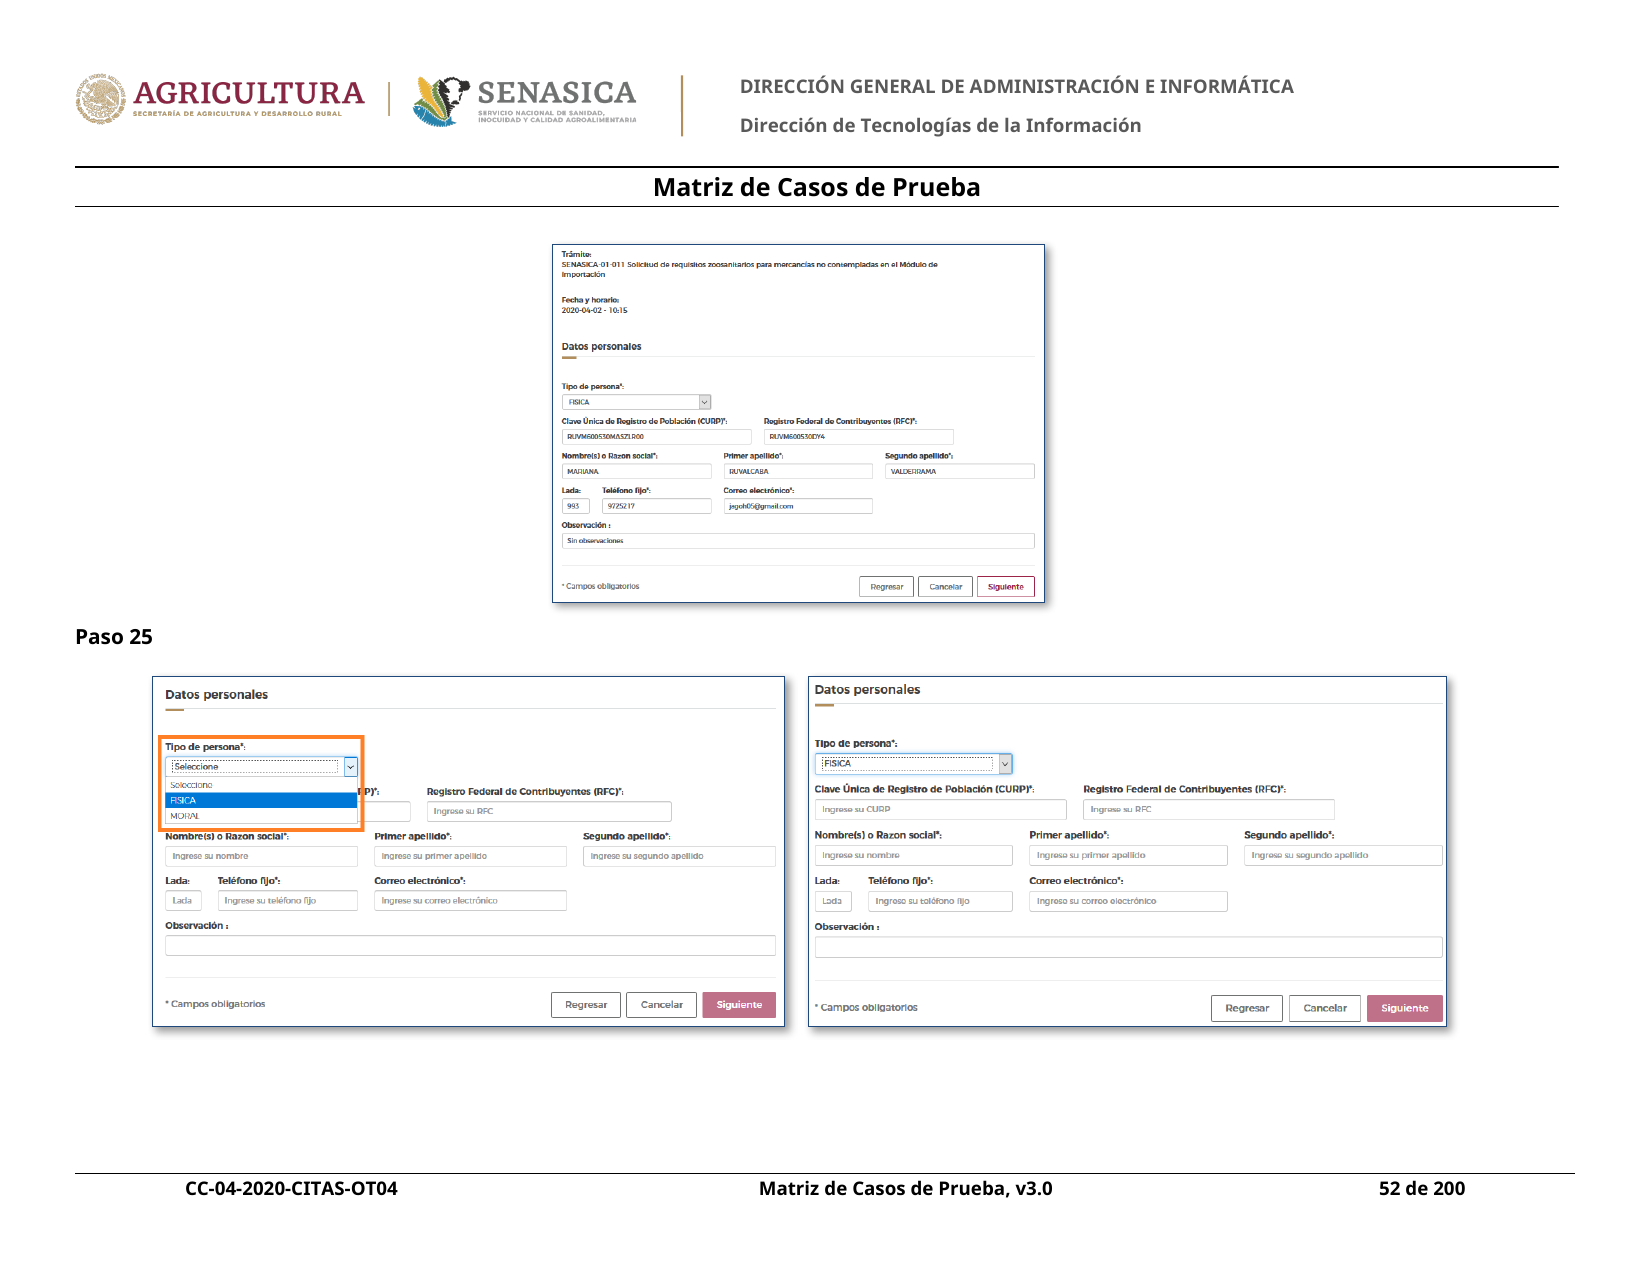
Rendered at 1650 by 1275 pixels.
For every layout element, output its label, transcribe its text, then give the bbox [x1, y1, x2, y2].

table_cell [68, 235, 1537, 617]
picture [809, 677, 1446, 1026]
table_cell Paso 25 [68, 617, 1537, 652]
picture [553, 245, 1044, 602]
picture [75, 73, 637, 127]
table_cell [68, 652, 1537, 1053]
picture [153, 677, 784, 1026]
